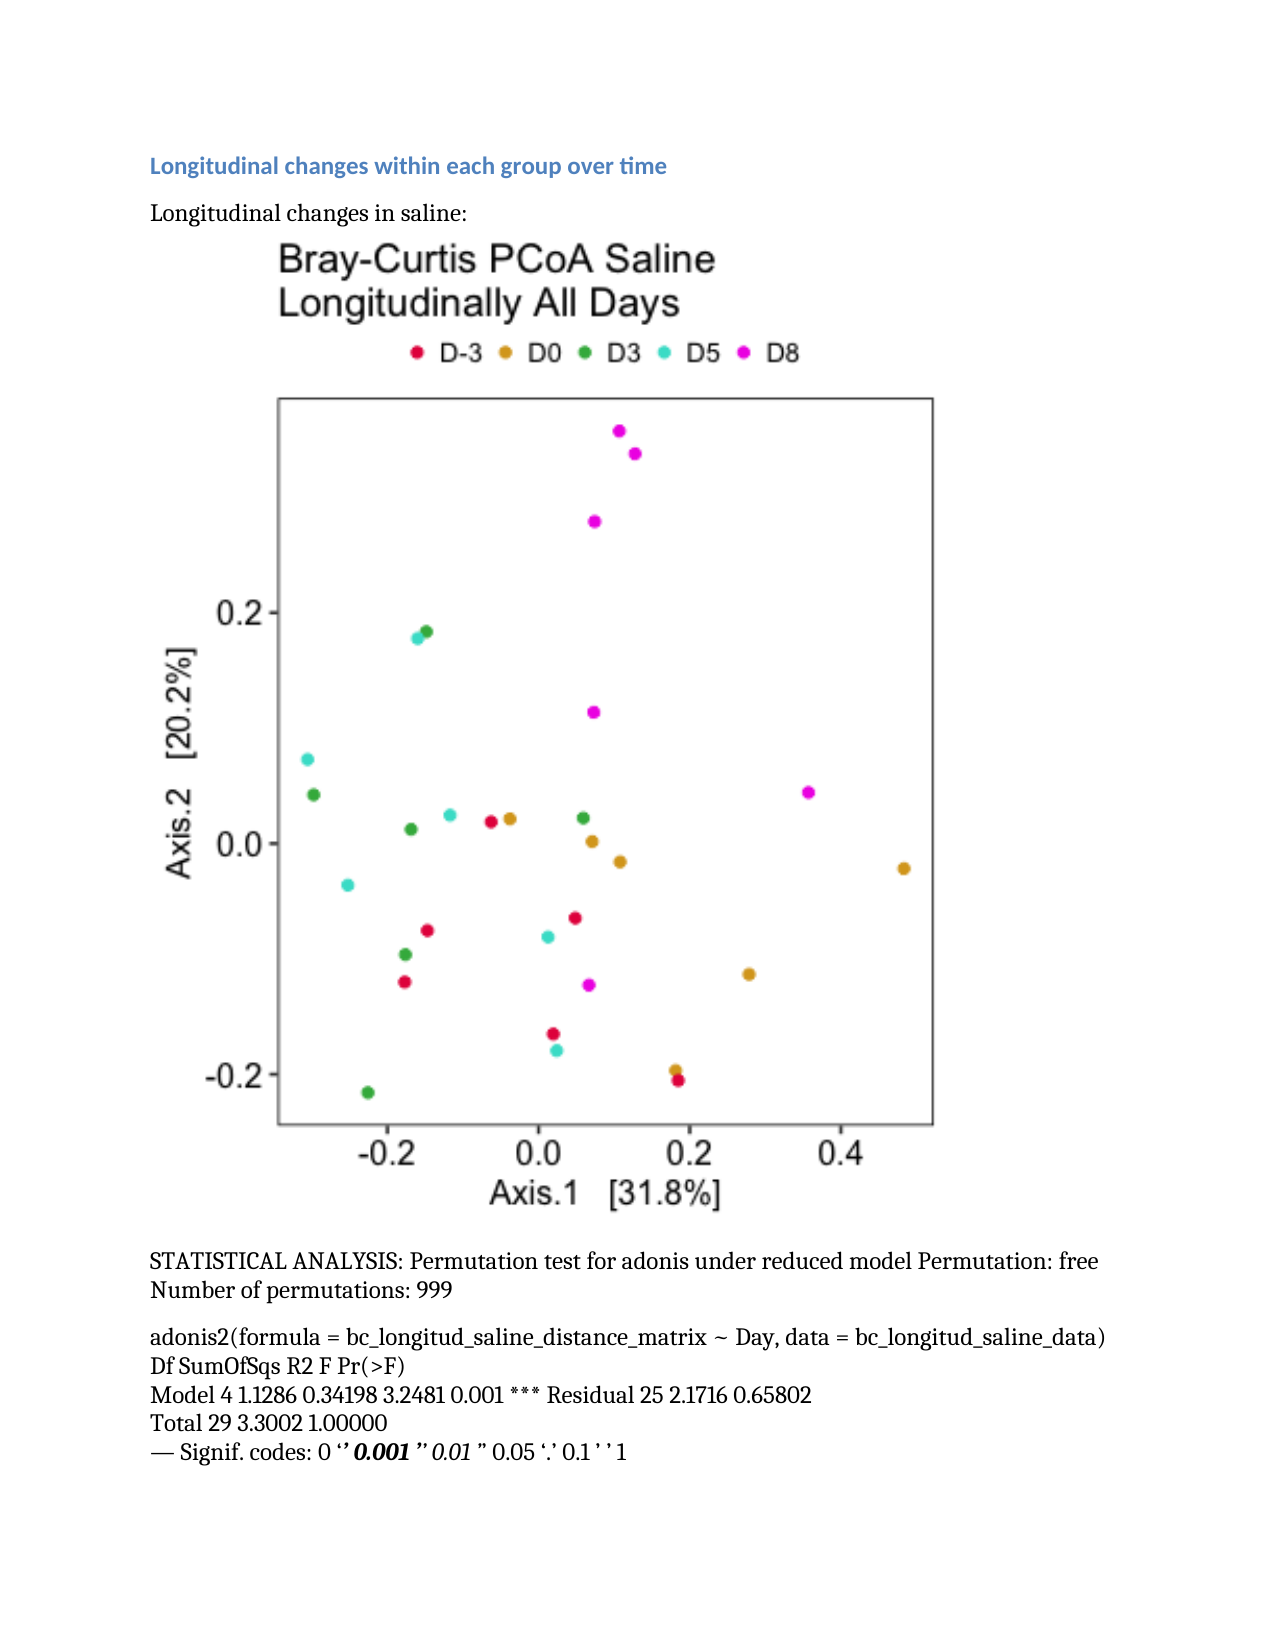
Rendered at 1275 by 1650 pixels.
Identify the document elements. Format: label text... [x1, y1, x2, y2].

text adonis2(formula = bc_longitud_saline_distance_matrix ~ Day, data = bc_longitud_saline_data) Df SumOfSqs R2 F Pr(>F) Model 4 1.1286 0.34198 3.2481 0.001 *** Residual 25 2.1716 0.65802 Total 29 3.3002 1.00000 — Signif. codes: 0 ‘’ 0.001 ’’ 0.01 ’’ 0.05 ‘.’ 0.1 ’ ’ 1 [150, 1323, 1125, 1467]
picture [150, 228, 951, 1228]
subtitle Longitudinal changes within each group over time [150, 150, 1125, 181]
text STATISTICAL ANALYSIS: Permutation test for adonis under reduced model Permutation: free Number of permutations: 999 [150, 1247, 1125, 1304]
